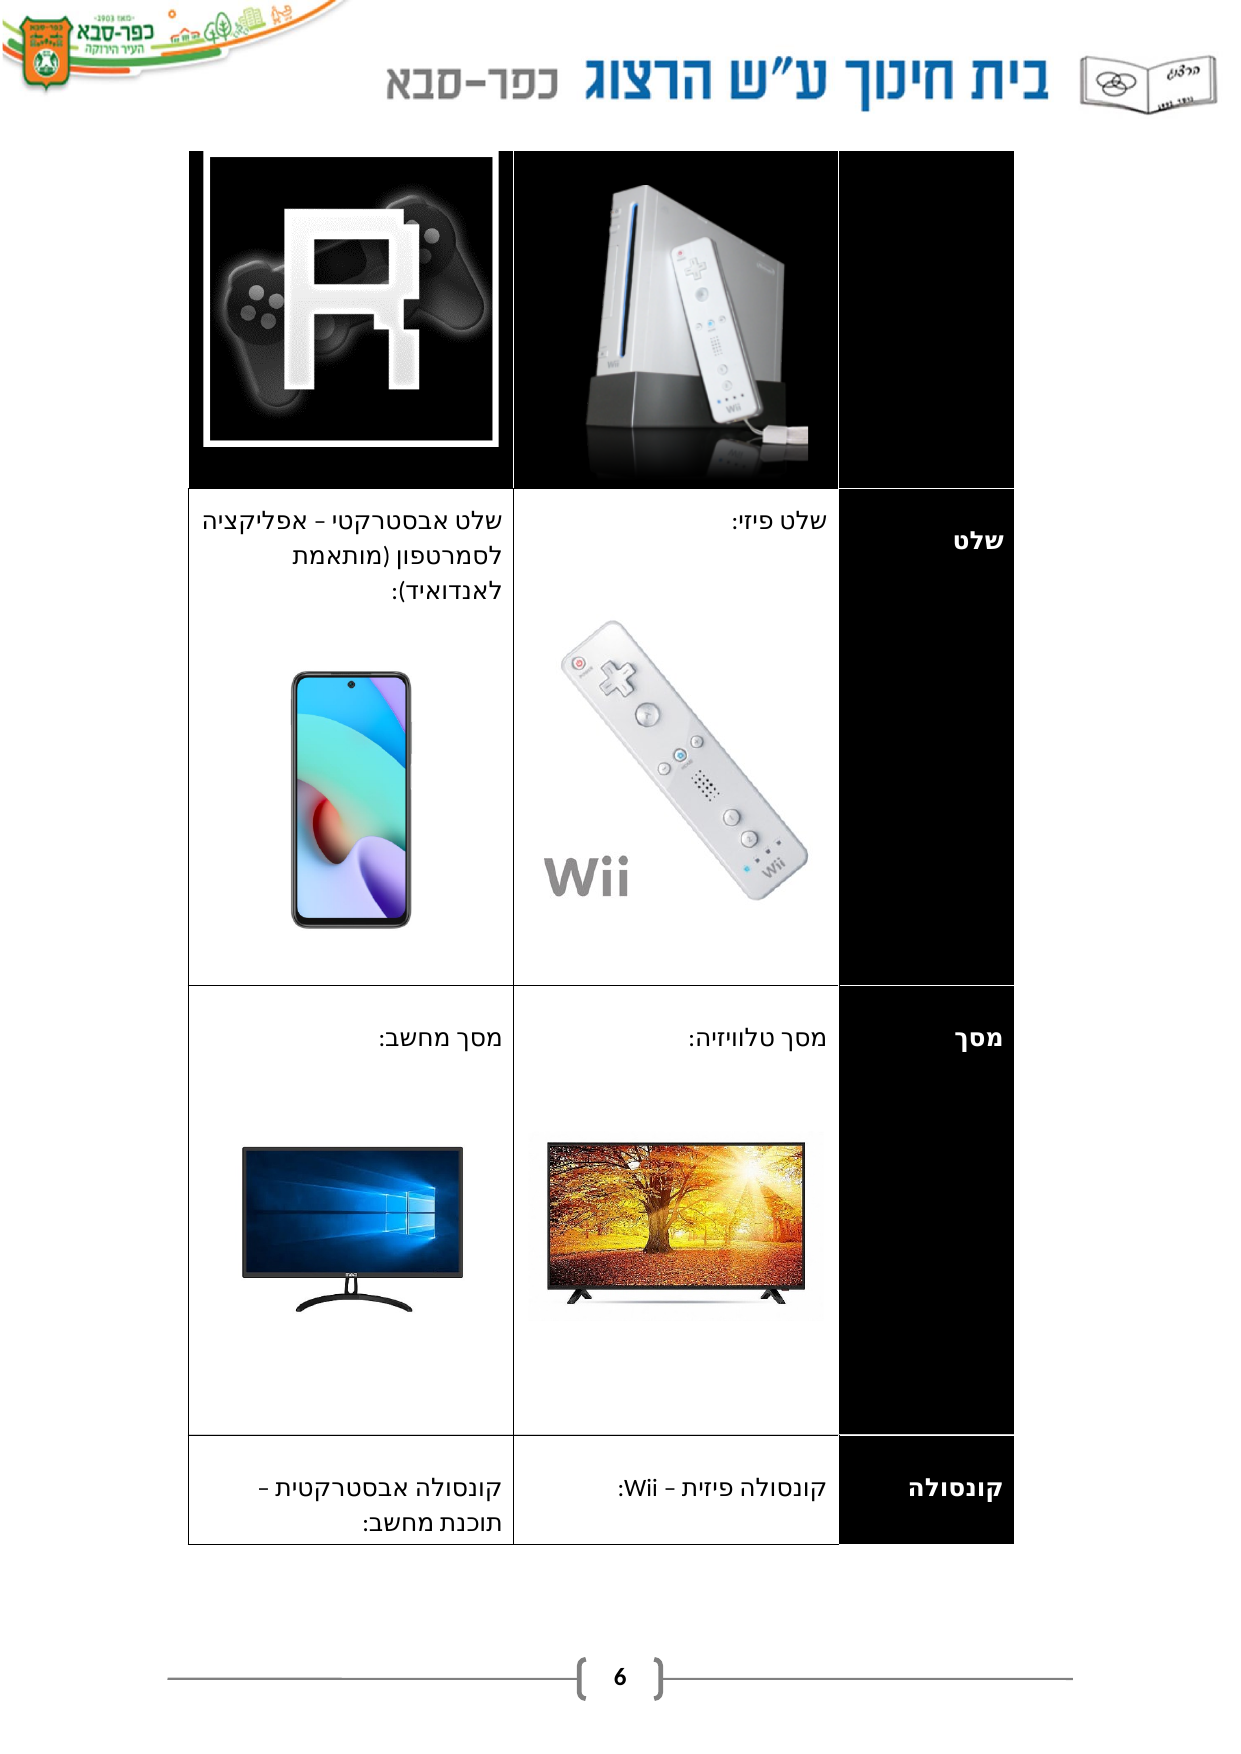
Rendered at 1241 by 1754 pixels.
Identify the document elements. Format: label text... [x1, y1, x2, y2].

table_cell מסך מחשב: [189, 986, 513, 1434]
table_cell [189, 1436, 513, 1544]
picture [2, 0, 1240, 124]
table_cell קונסולה [839, 1436, 1014, 1544]
table_cell מסך טלוויזיה: [514, 985, 839, 1434]
picture [582, 185, 809, 481]
picture [216, 647, 486, 943]
table_header Ragnarök [189, 151, 513, 488]
picture [528, 614, 824, 910]
table_cell שלט אבסטרקטי – אפליקציה לסמרטפון (מותאמת לאנדואיד): [189, 489, 513, 985]
picture [224, 1131, 478, 1321]
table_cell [514, 1435, 839, 1544]
table_cell שלט [839, 489, 1014, 985]
table_header Nintendo Wii [514, 151, 838, 488]
table_header [839, 151, 1014, 488]
table_cell מסך [839, 986, 1014, 1434]
picture [203, 151, 499, 447]
picture [528, 1131, 824, 1321]
table_cell שלט פיזי: [514, 489, 839, 985]
